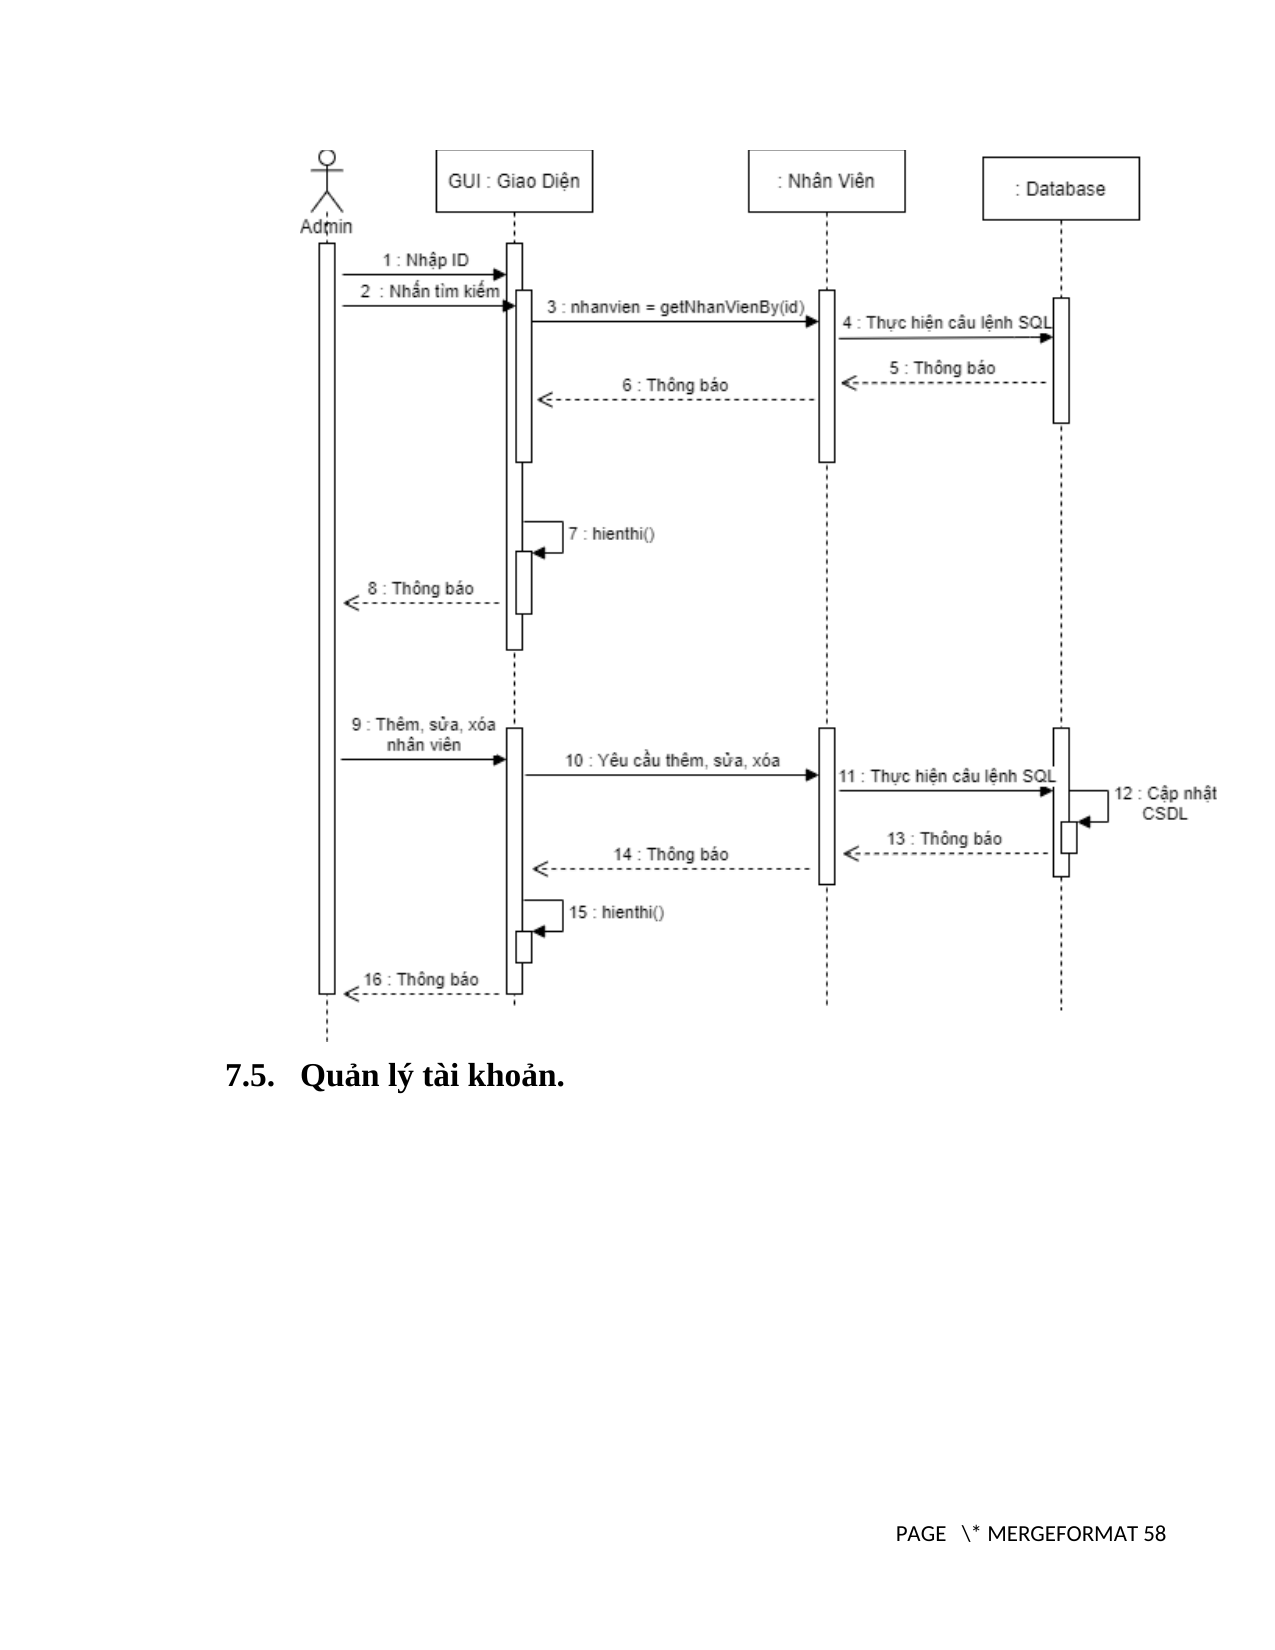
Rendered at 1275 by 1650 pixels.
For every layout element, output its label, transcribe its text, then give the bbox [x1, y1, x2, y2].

picture [300, 150, 1217, 1042]
list Quản lý tài khoản. [225, 1056, 1167, 1094]
